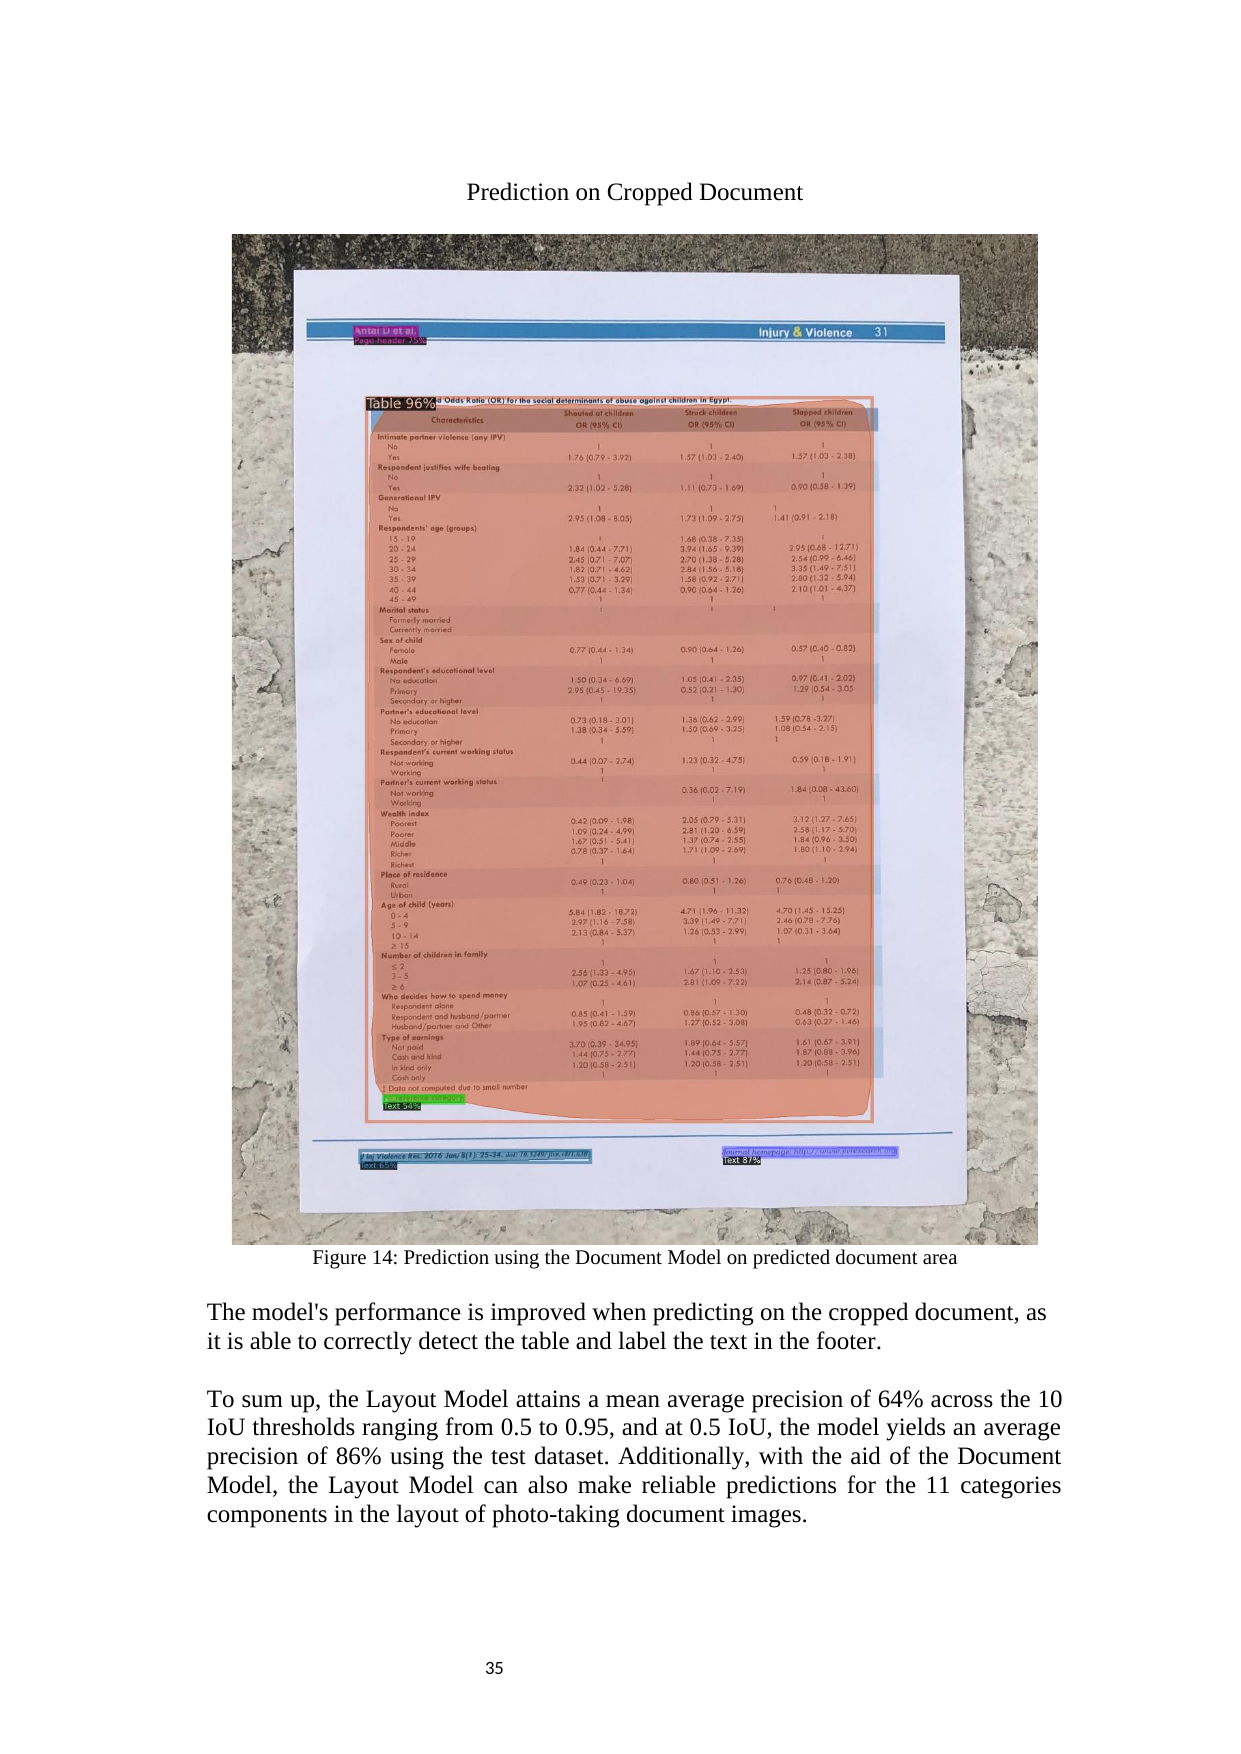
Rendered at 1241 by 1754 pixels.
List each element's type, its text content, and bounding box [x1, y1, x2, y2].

text To sum up, the Layout Model attains a mean average precision of 64% across the 10 IoU thresholds ranging from 0.5 to 0.95, and at 0.5 IoU, the model yields an average precision of 86% using the test dataset. Additionally, with the aid of the Document Model, the Layout Model can also make reliable predictions for the 11 categories components in the layout of photo-taking document images. [207, 1384, 1063, 1527]
picture [231, 234, 1038, 1245]
text Prediction on Cropped Document [207, 177, 1063, 206]
text The model's performance is improved when predicting on the cropped document, as it is able to correctly detect the table and label the text in the footer. [207, 1297, 1063, 1355]
text Figure 14: Prediction using the Document Model on predicted document area [207, 1245, 1063, 1269]
